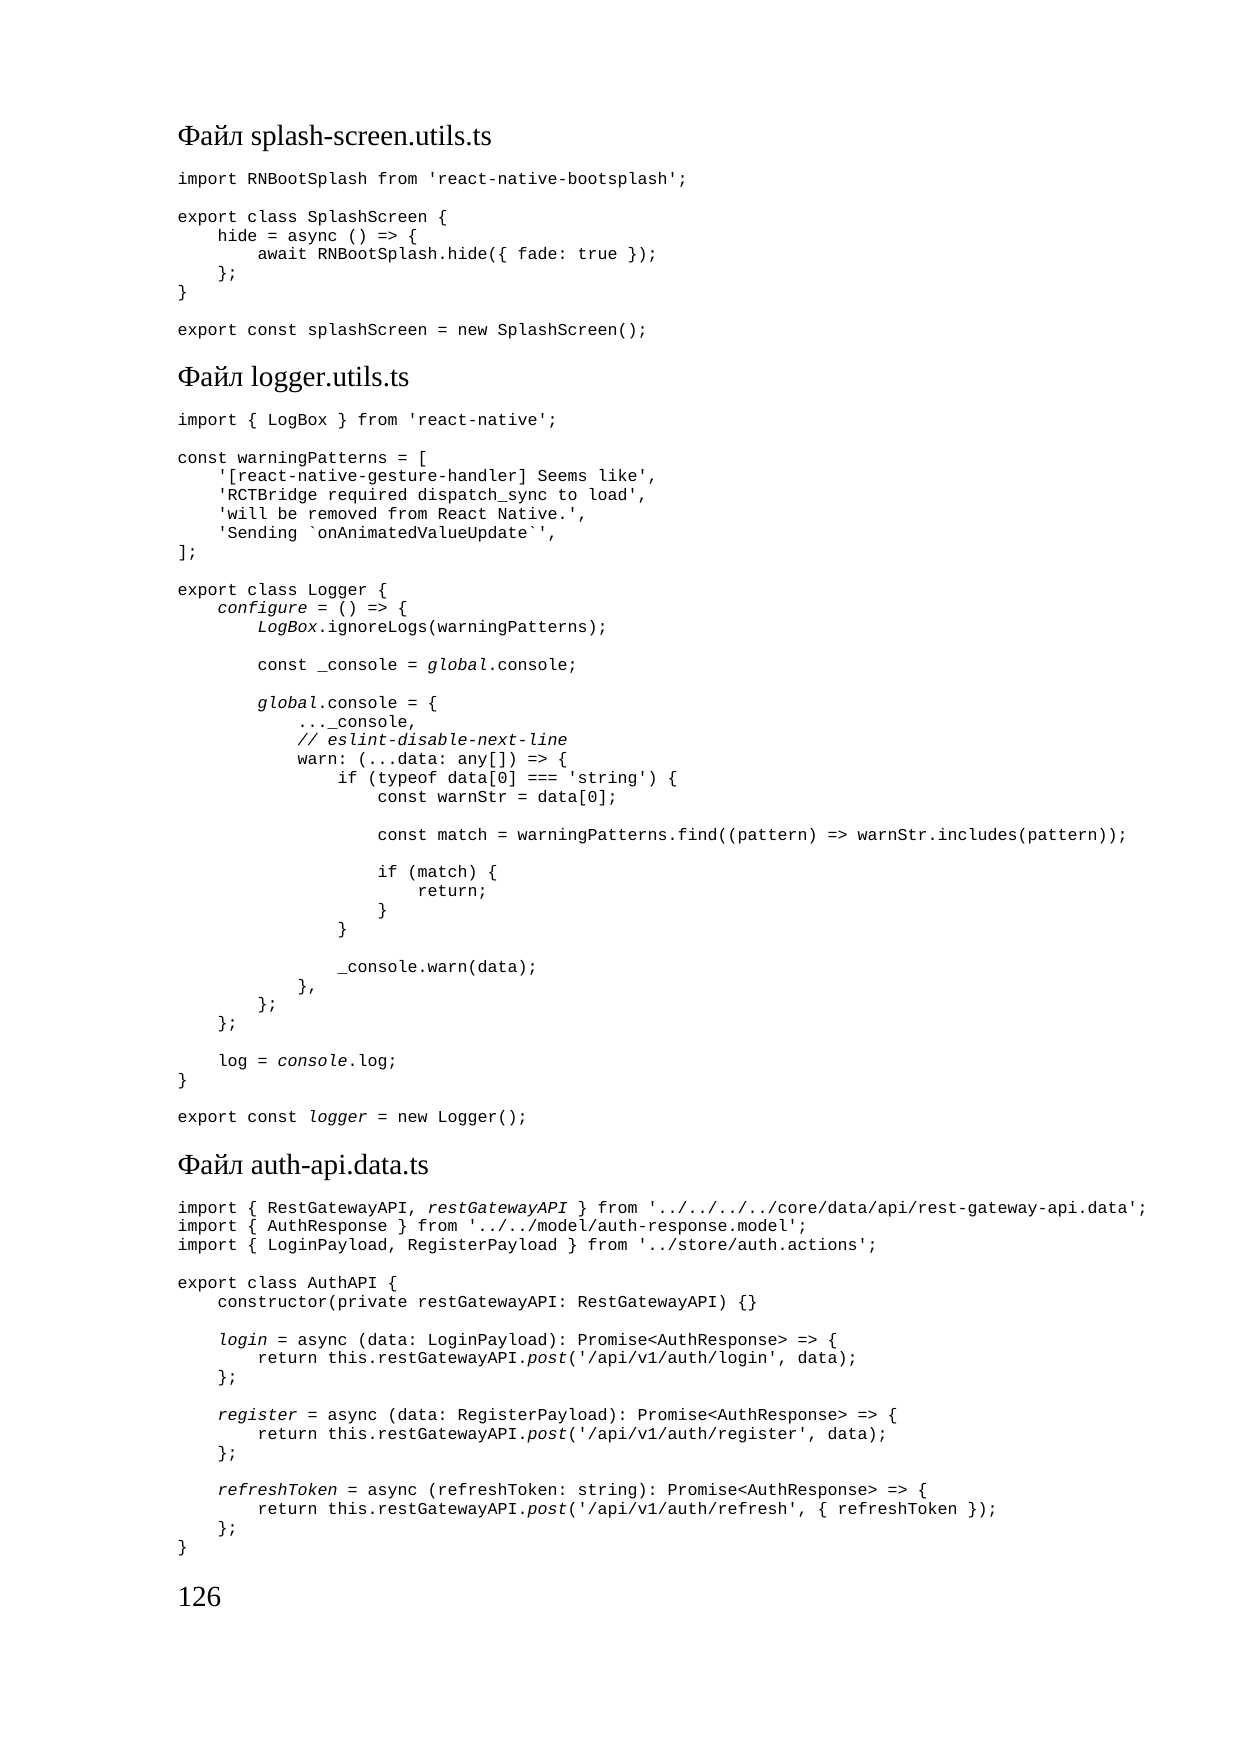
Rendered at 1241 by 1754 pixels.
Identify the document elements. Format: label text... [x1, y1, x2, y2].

text Файл logger.utils.ts [177, 359, 1152, 393]
text import RNBootSplash from 'react-native-bootsplash'; export class SplashScreen { hide = async () => { await RNBootSplash.hide({ fade: true }); }; } export const splashScreen = new SplashScreen(); [177, 171, 1152, 340]
text Файл splash-screen.utils.ts [177, 118, 1152, 152]
text Файл auth-api.data.ts [177, 1147, 1152, 1180]
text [177, 1199, 1152, 1557]
text import { LogBox } from 'react-native'; const warningPatterns = [ '[react-native-gesture-handler] Seems like', 'RCTBridge required dispatch_sync to load', 'will be removed from React Native.', 'Sending `onAnimatedValueUpdate`', ]; export class Logger { configure = () => { LogBox.ignoreLogs(warningPatterns); const _console = global.console; global.console = { ..._console, // eslint-disable-next-line warn: (...data: any[]) => { if (typeof data[0] === 'string') { const warnStr = data[0]; const match = warningPatterns.find((pattern) => warnStr.includes(pattern)); if (match) { return; } } _console.warn(data); }, }; }; log = console.log; } export const logger = new Logger(); [177, 411, 1152, 1128]
